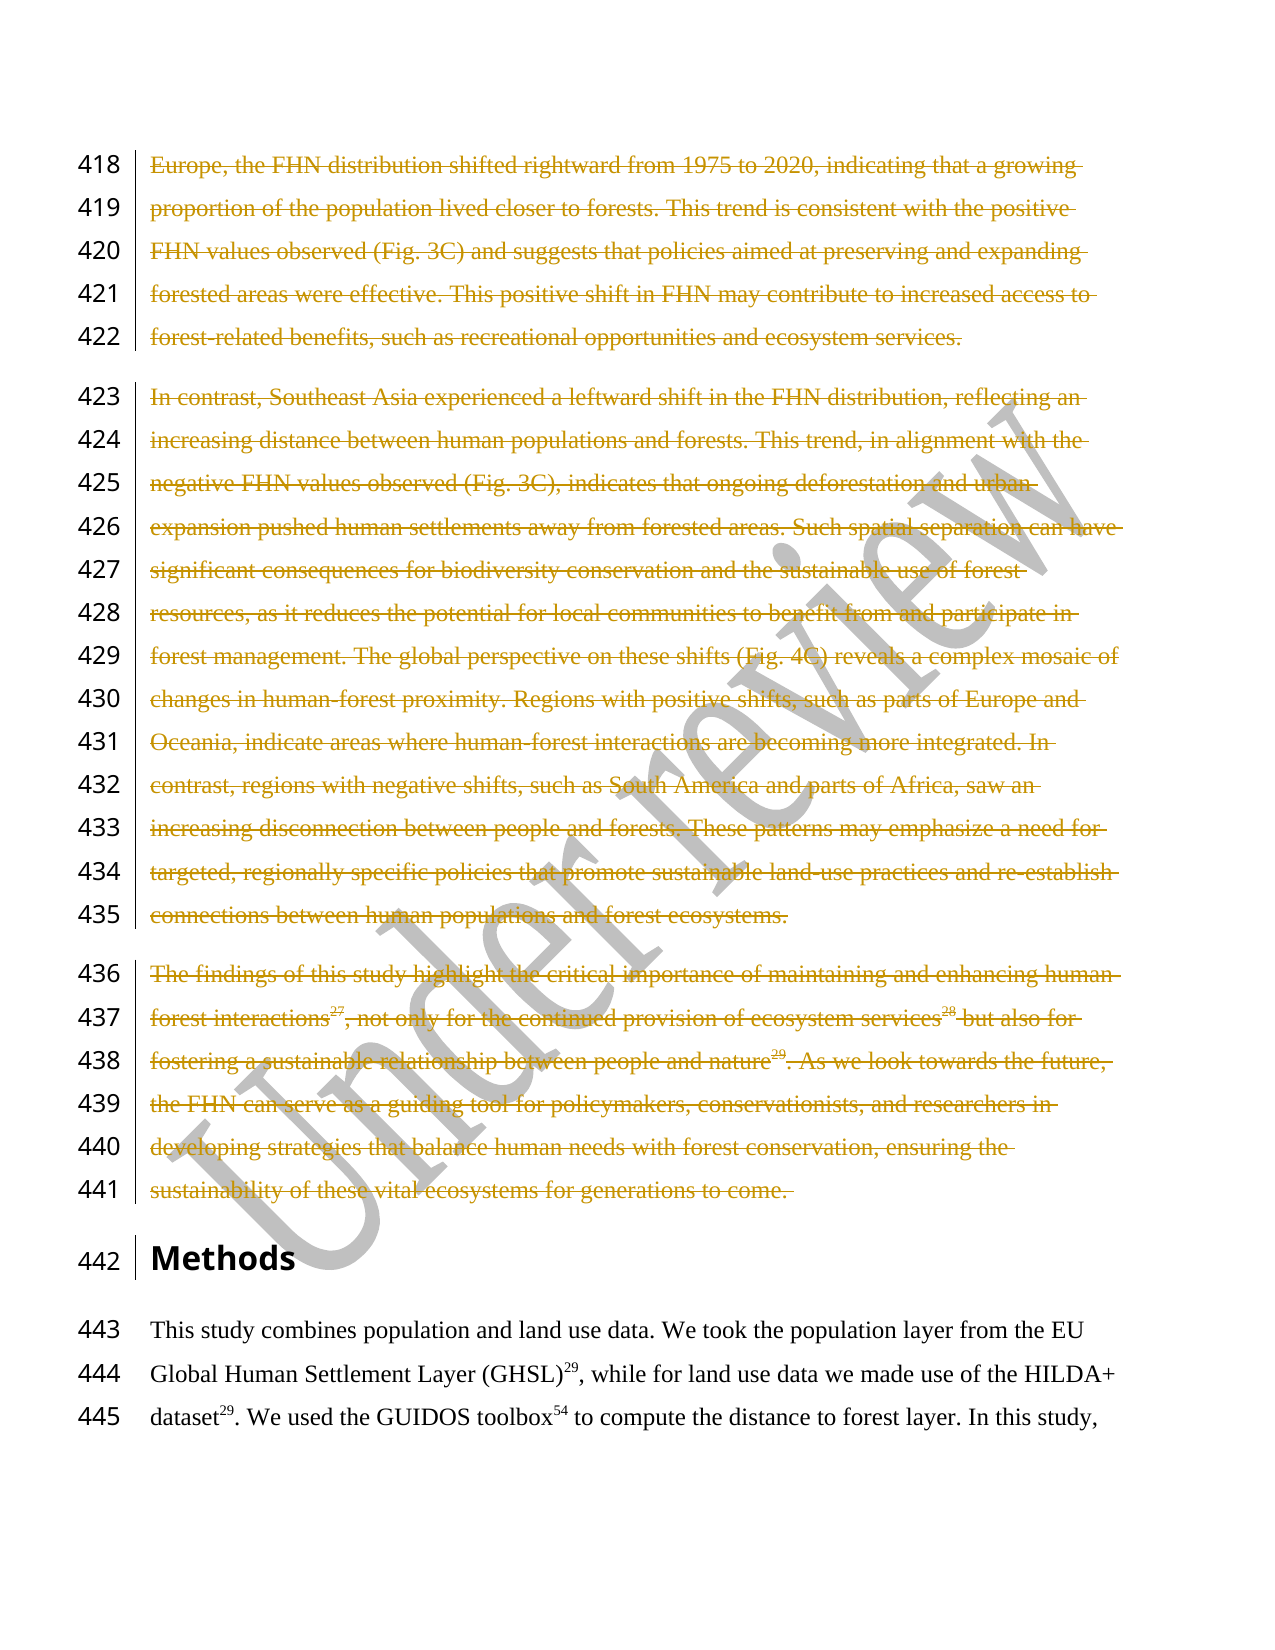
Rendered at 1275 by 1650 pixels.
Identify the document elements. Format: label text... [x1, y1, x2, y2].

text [150, 1316, 1125, 1431]
text Methods [150, 1235, 1125, 1280]
